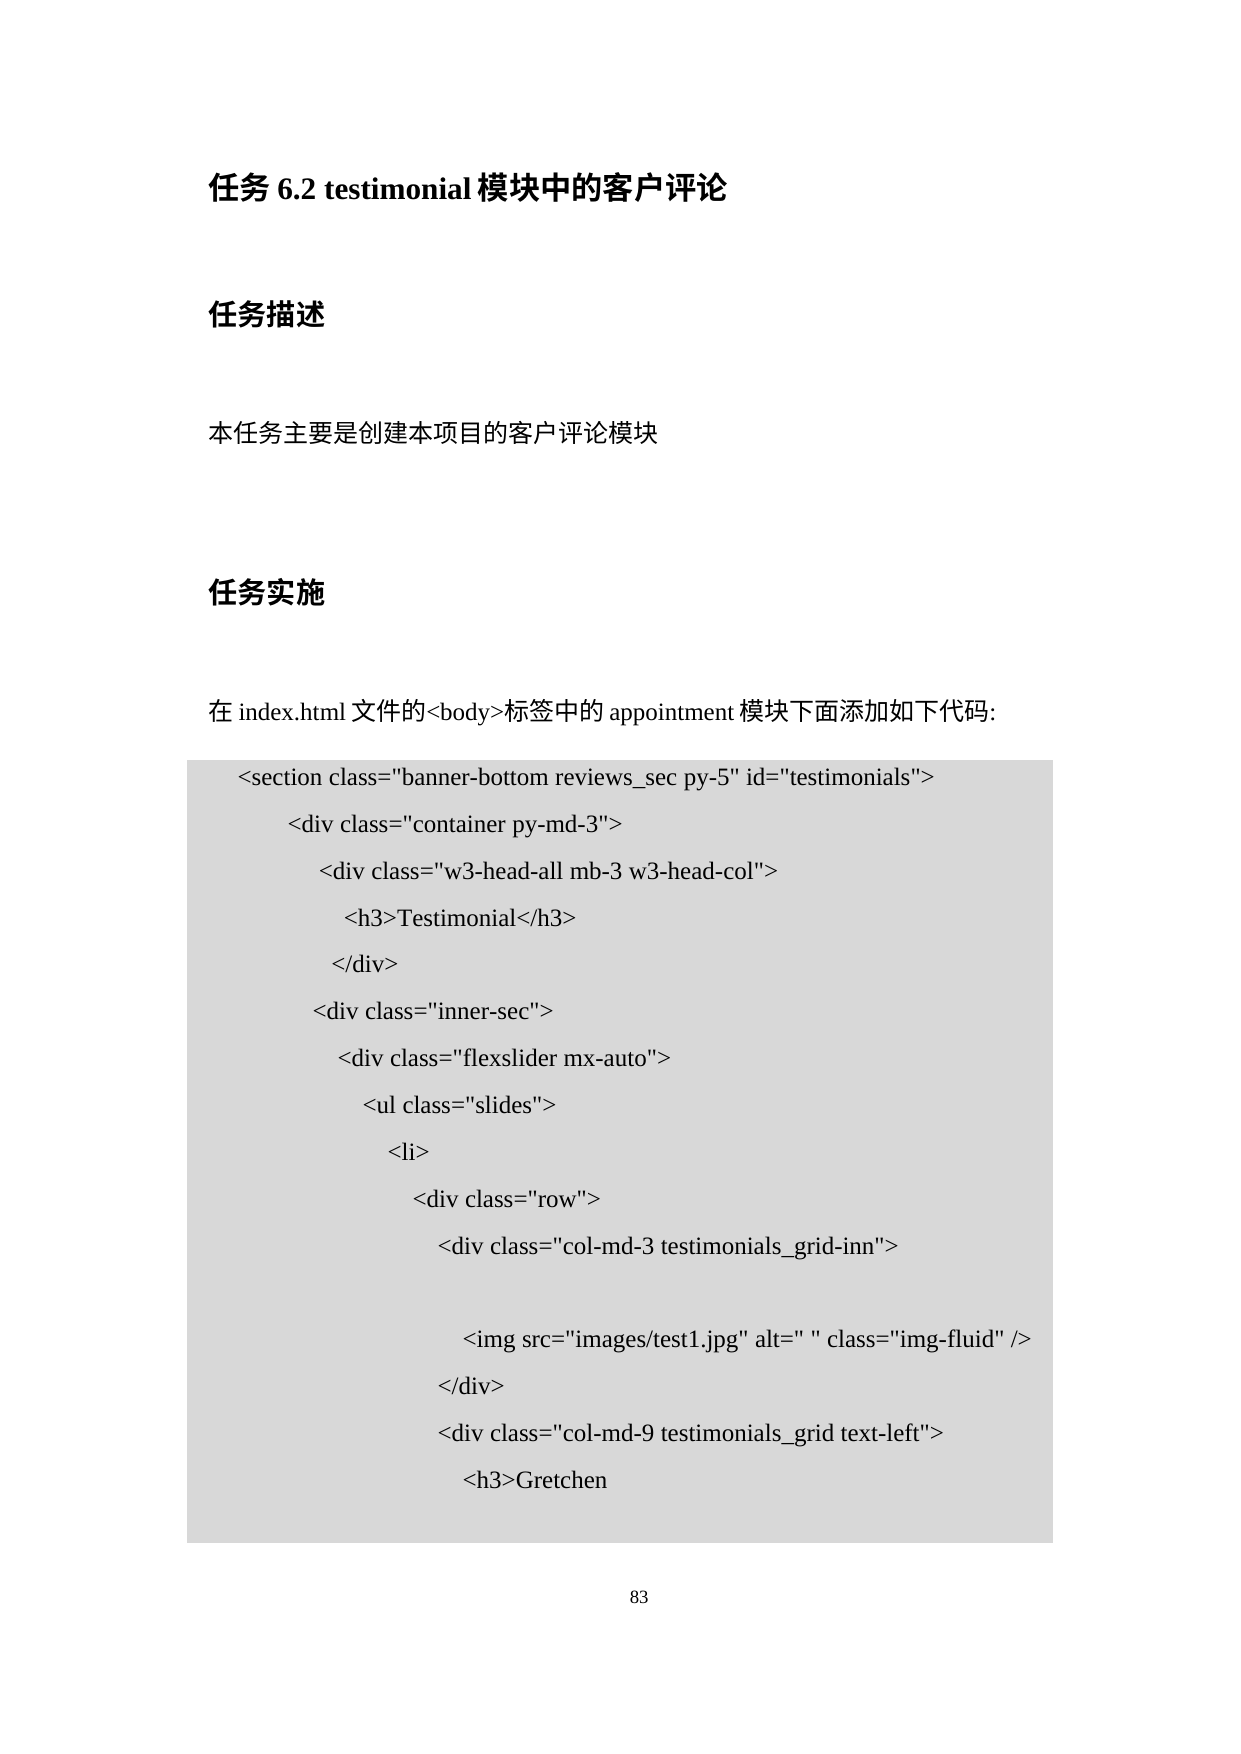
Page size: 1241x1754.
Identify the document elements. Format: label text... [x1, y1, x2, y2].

text 本任务主要是创建本项目的客户评论模块 [187, 399, 1053, 464]
text <div class="w3-head-all mb-3 w3-head-col"> [187, 854, 1053, 886]
text 在index.html文件的<body>标签中的appointment模块下面添加如下代码: [187, 677, 1053, 742]
text </div> [187, 948, 1053, 980]
text <div class="flexslider mx-auto"> [187, 1041, 1053, 1074]
text <li> [187, 1135, 1053, 1168]
subtitle 任务实施 [187, 558, 1053, 623]
text <img src="images/test1.jpg" alt=" " class="img-fluid" /> [187, 1323, 1053, 1355]
text </div> [187, 1369, 1053, 1402]
text <ul class="slides"> [187, 1088, 1053, 1121]
text <div class="row"> [187, 1182, 1053, 1214]
text <section class="banner-bottom reviews_sec py-5" id="testimonials"> [187, 760, 1053, 793]
subtitle 任务6.2 testimonial模块中的客户评论 [187, 153, 1053, 218]
text <div class="col-md-9 testimonials_grid text-left"> [187, 1416, 1053, 1449]
text <h3>Gretchen [187, 1463, 1053, 1496]
text <div class="col-md-3 testimonials_grid-inn"> [187, 1229, 1053, 1261]
text <h3>Testimonial</h3> [187, 901, 1053, 933]
subtitle 任务描述 [187, 280, 1053, 345]
text <div class="container py-md-3"> [187, 807, 1053, 839]
text <div class="inner-sec"> [187, 994, 1053, 1027]
